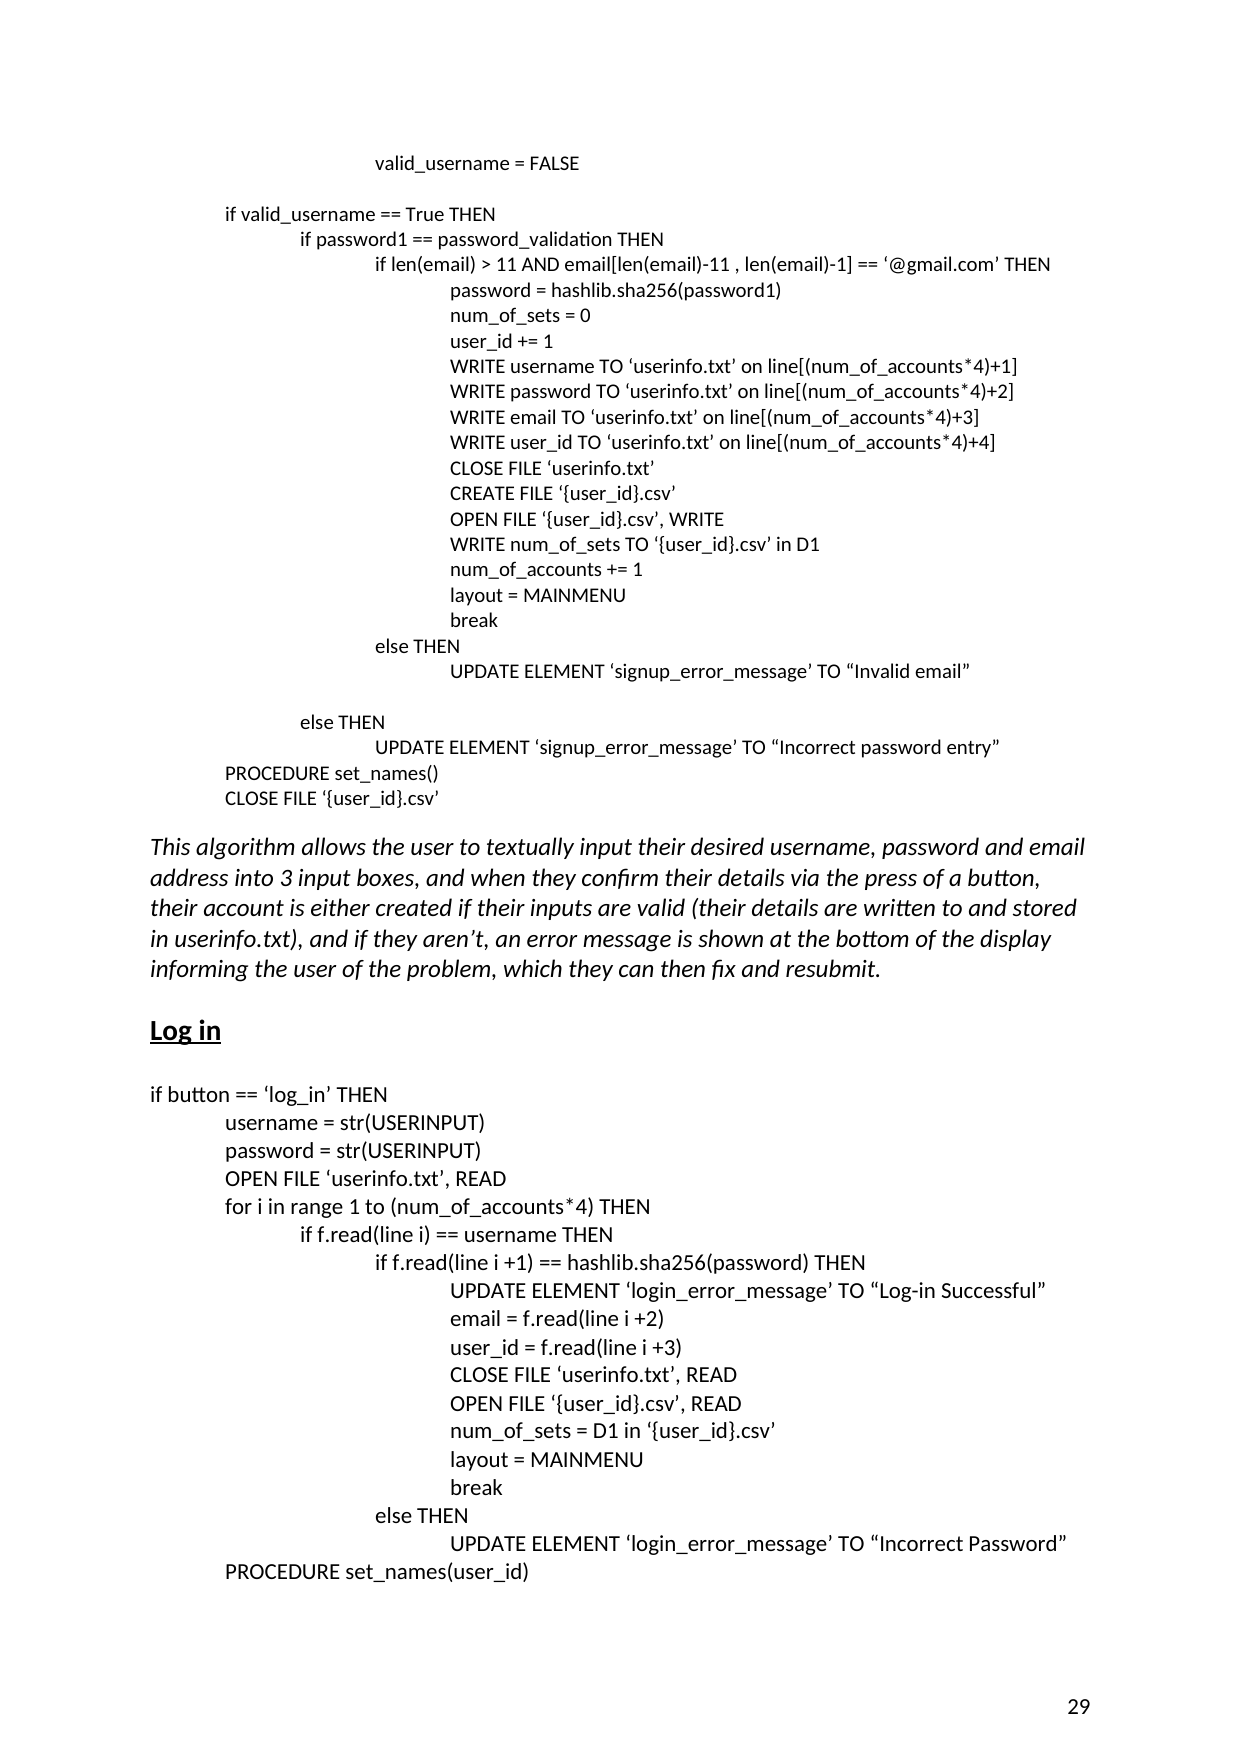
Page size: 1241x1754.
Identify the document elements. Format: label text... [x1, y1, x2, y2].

text UPDATE ELEMENT ‘login_error_message’ TO “Incorrect Password” [150, 1529, 1090, 1557]
text CLOSE FILE ‘userinfo.txt’, READ [150, 1361, 1090, 1389]
text valid_username = FALSE [150, 150, 1090, 175]
text email = f.read(line i +2) [150, 1304, 1090, 1333]
text username = str(USERINPUT) [150, 1108, 1090, 1136]
text UPDATE ELEMENT ‘signup_error_message’ TO “Invalid email” [300, 658, 1090, 684]
text if f.read(line i) == username THEN [150, 1221, 1090, 1248]
text num_of_sets = D1 in ‘{user_id}.csv’ [150, 1417, 1090, 1445]
text else THEN [300, 709, 1090, 734]
text if f.read(line i +1) == hashlib.sha256(password) THEN [150, 1248, 1090, 1277]
text WRITE email TO ‘userinfo.txt’ on line[(num_of_accounts*4)+3] [300, 404, 1090, 429]
text if valid_username == True THEN [150, 201, 1090, 226]
text CLOSE FILE ‘{user_id}.csv’ [225, 785, 1090, 811]
text layout = MAINMENU [300, 582, 1090, 607]
text UPDATE ELEMENT ‘signup_error_message’ TO “Incorrect password entry” [300, 734, 1090, 760]
text password = hashlib.sha256(password1) [300, 277, 1090, 302]
text UPDATE ELEMENT ‘login_error_message’ TO “Log-in Successful” [150, 1277, 1090, 1304]
text WRITE password TO ‘userinfo.txt’ on line[(num_of_accounts*4)+2] [300, 379, 1090, 404]
text if password1 == password_validation THEN [225, 226, 1090, 252]
text user_id += 1 [300, 328, 1090, 353]
text CLOSE FILE ‘userinfo.txt’ [225, 455, 1090, 480]
text OPEN FILE ‘userinfo.txt’, READ [150, 1164, 1090, 1192]
text WRITE num_of_sets TO ‘{user_id}.csv’ in D1 [300, 531, 1090, 557]
text user_id = f.read(line i +3) [150, 1333, 1090, 1361]
text break [150, 1473, 1090, 1501]
text CREATE FILE ‘{user_id}.csv’ [225, 480, 1090, 506]
text num_of_sets = 0 [300, 302, 1090, 328]
text password = str(USERINPUT) [150, 1136, 1090, 1164]
text WRITE user_id TO ‘userinfo.txt’ on line[(num_of_accounts*4)+4] [300, 429, 1090, 455]
text num_of_accounts += 1 [300, 557, 1090, 582]
text Log in [150, 1012, 1090, 1047]
text break [300, 607, 1090, 633]
text OPEN FILE ‘{user_id}.csv’, WRITE [225, 506, 1090, 531]
text OPEN FILE ‘{user_id}.csv’, READ [150, 1389, 1090, 1417]
text else THEN [300, 633, 1090, 658]
text PROCEDURE set_names(user_id) [150, 1557, 1090, 1585]
text for i in range 1 to (num_of_accounts*4) THEN [150, 1192, 1090, 1221]
text This algorithm allows the user to textually input their desired username, password and email address into 3 input boxes, and when they confirm their details via the press of a button, their account is either created if their inputs are valid (their details are written to and stored in userinfo.txt), and if they aren’t, an error message is shown at the bottom of the display informing the user of the problem, which they can then fix and resubmit. [150, 831, 1090, 984]
text if button == ‘log_in’ THEN [150, 1080, 1090, 1108]
text layout = MAINMENU [150, 1445, 1090, 1473]
text PROCEDURE set_names() [225, 760, 1090, 785]
text if len(email) > 11 AND email[len(email)-11 , len(email)-1] == ‘@gmail.com’ THEN [300, 252, 1090, 277]
text WRITE username TO ‘userinfo.txt’ on line[(num_of_accounts*4)+1] [300, 353, 1090, 379]
text else THEN [150, 1501, 1090, 1529]
